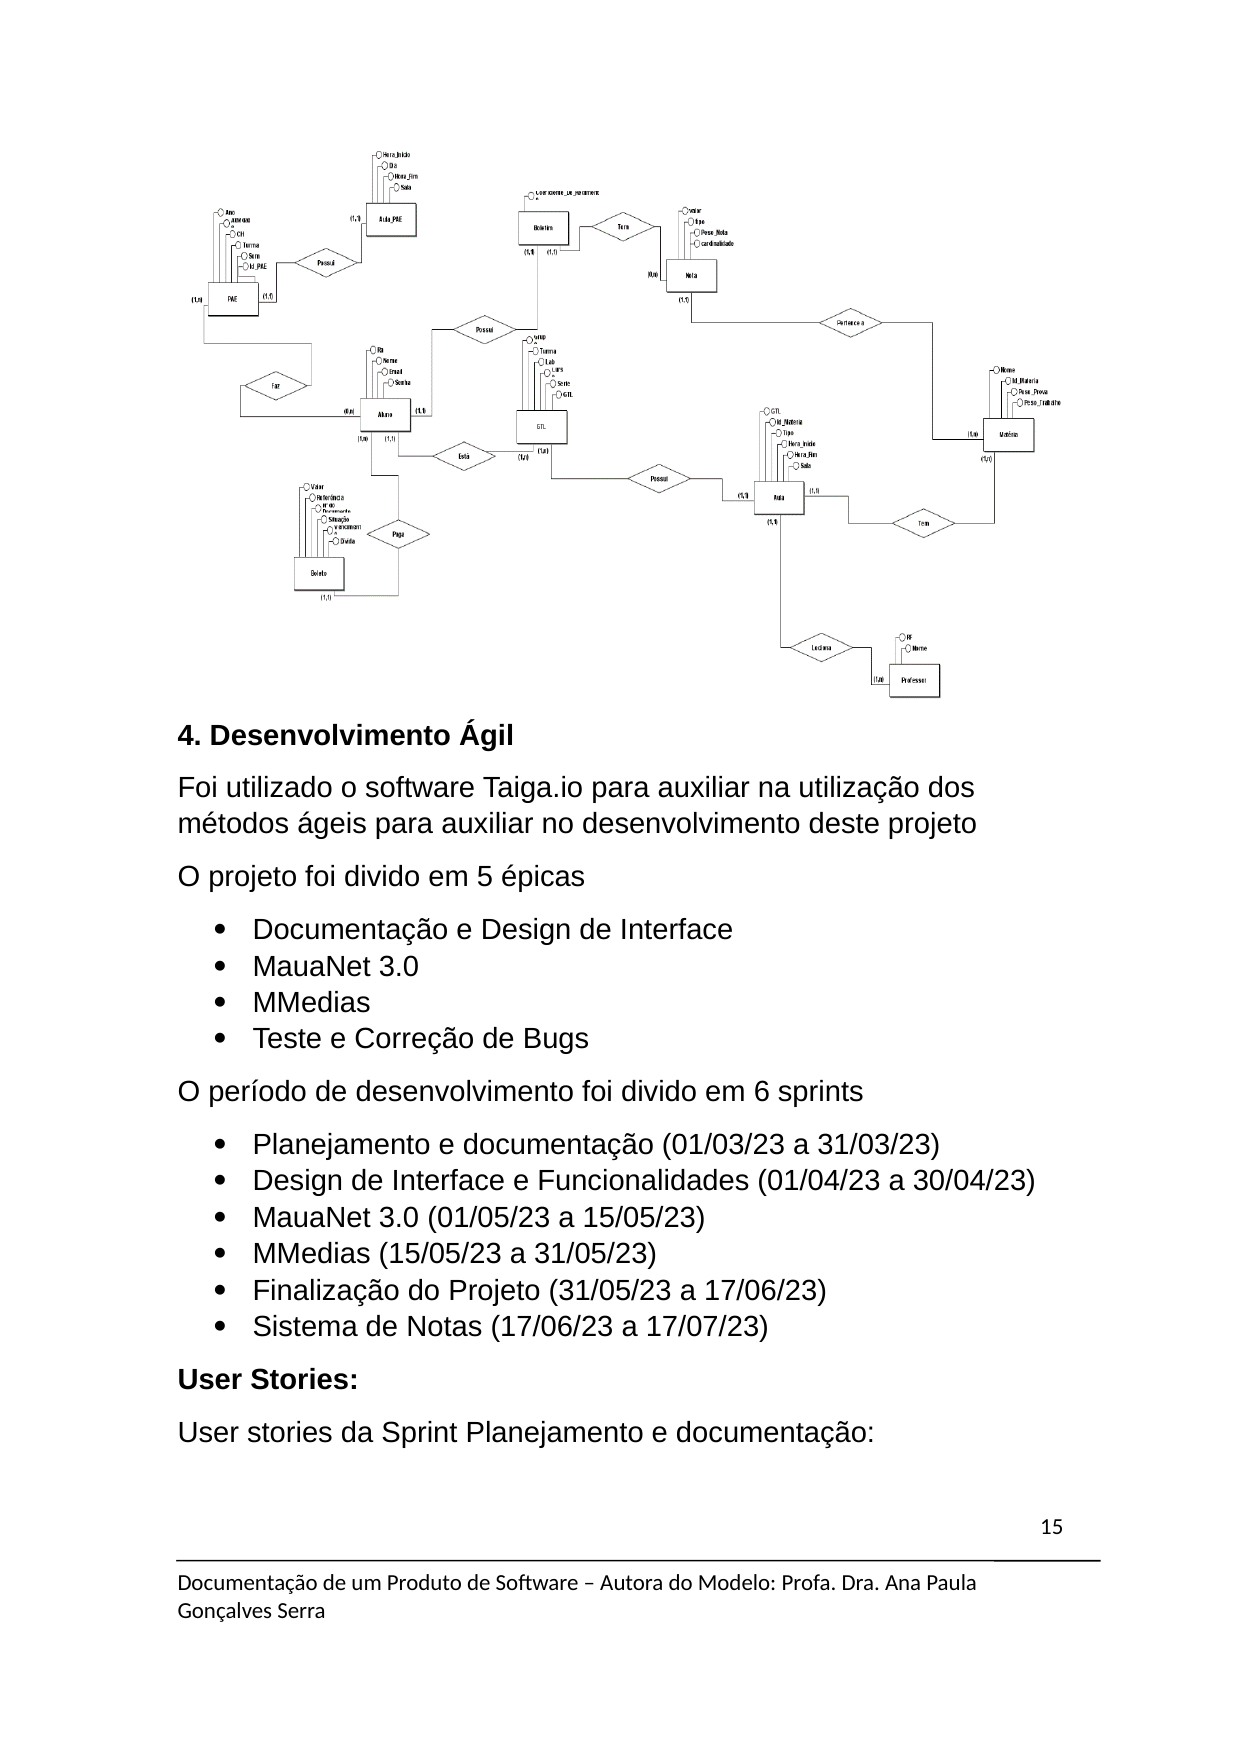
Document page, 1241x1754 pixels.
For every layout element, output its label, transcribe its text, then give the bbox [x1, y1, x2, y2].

text Foi utilizado o software Taiga.io para auxiliar na utilização dos métodos ágeis para auxiliar no desenvolvimento deste projeto [177, 770, 1063, 840]
list MauaNet 3.0 (01/05/23 a 15/05/23) [215, 1200, 1063, 1233]
text O projeto foi divido em 5 épicas [177, 859, 1063, 893]
list Teste e Correção de Bugs [215, 1021, 1063, 1055]
text 4. Desenvolvimento Ágil [177, 718, 1063, 751]
list MMedias (15/05/23 a 31/05/23) [215, 1236, 1063, 1270]
list Sistema de Notas (17/06/23 a 17/07/23) [215, 1309, 1063, 1343]
picture [177, 147, 1063, 699]
list Finalização do Projeto (31/05/23 a 17/06/23) [215, 1272, 1063, 1306]
list Planejamento e documentação (01/03/23 a 31/03/23) [215, 1127, 1063, 1161]
list MauaNet 3.0 [215, 948, 1063, 982]
list Documentação e Design de Interface [215, 912, 1063, 946]
text O período de desenvolvimento foi divido em 6 sprints [177, 1074, 1063, 1108]
text User stories da Sprint Planejamento e documentação: [177, 1415, 1063, 1448]
list Design de Interface e Funcionalidades (01/04/23 a 30/04/23) [215, 1163, 1063, 1197]
list MMedias [215, 985, 1063, 1019]
text User Stories: [177, 1362, 1063, 1395]
